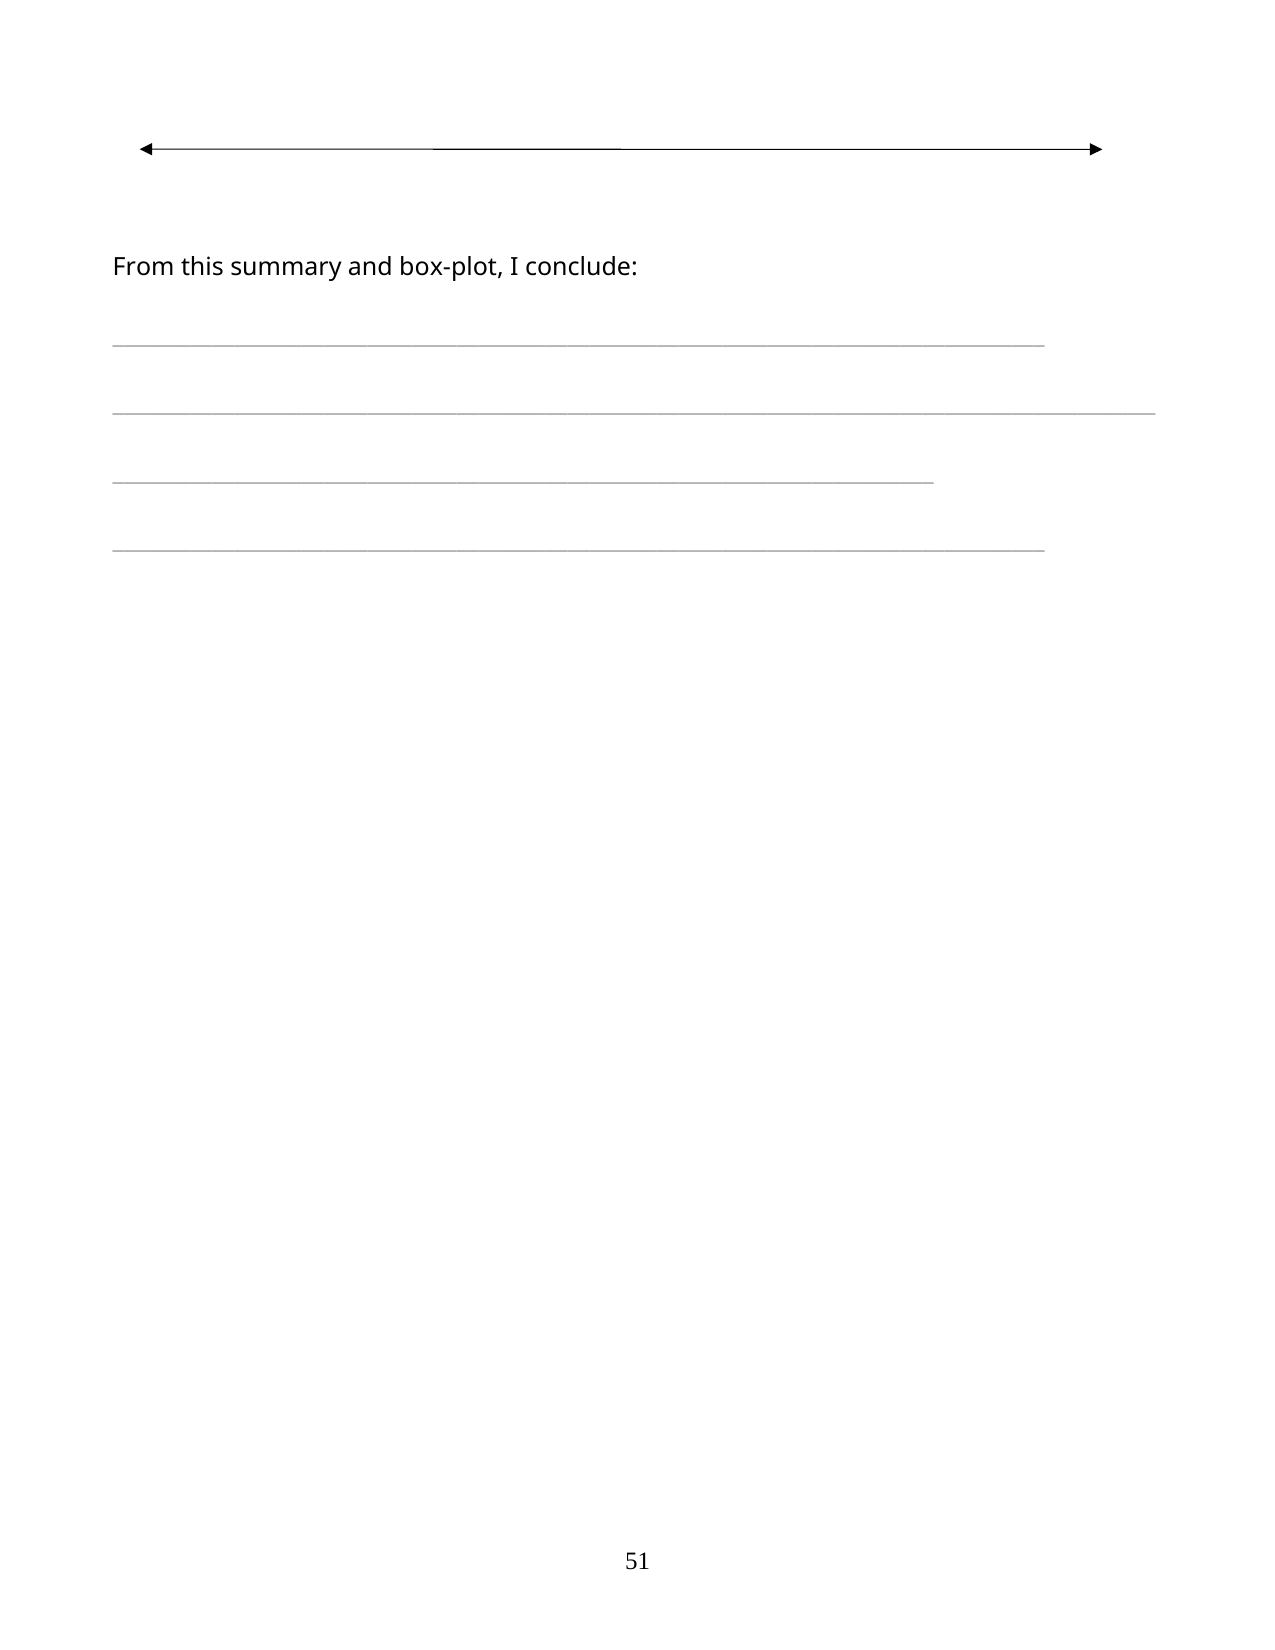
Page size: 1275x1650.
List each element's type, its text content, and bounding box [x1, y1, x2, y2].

text From this summary and box-plot, I conclude: ____________________________________________________________________________________ ________________________________________________________________________________________________________________________________________________________________________ ____________________________________________________________________________________ [112, 249, 1162, 555]
